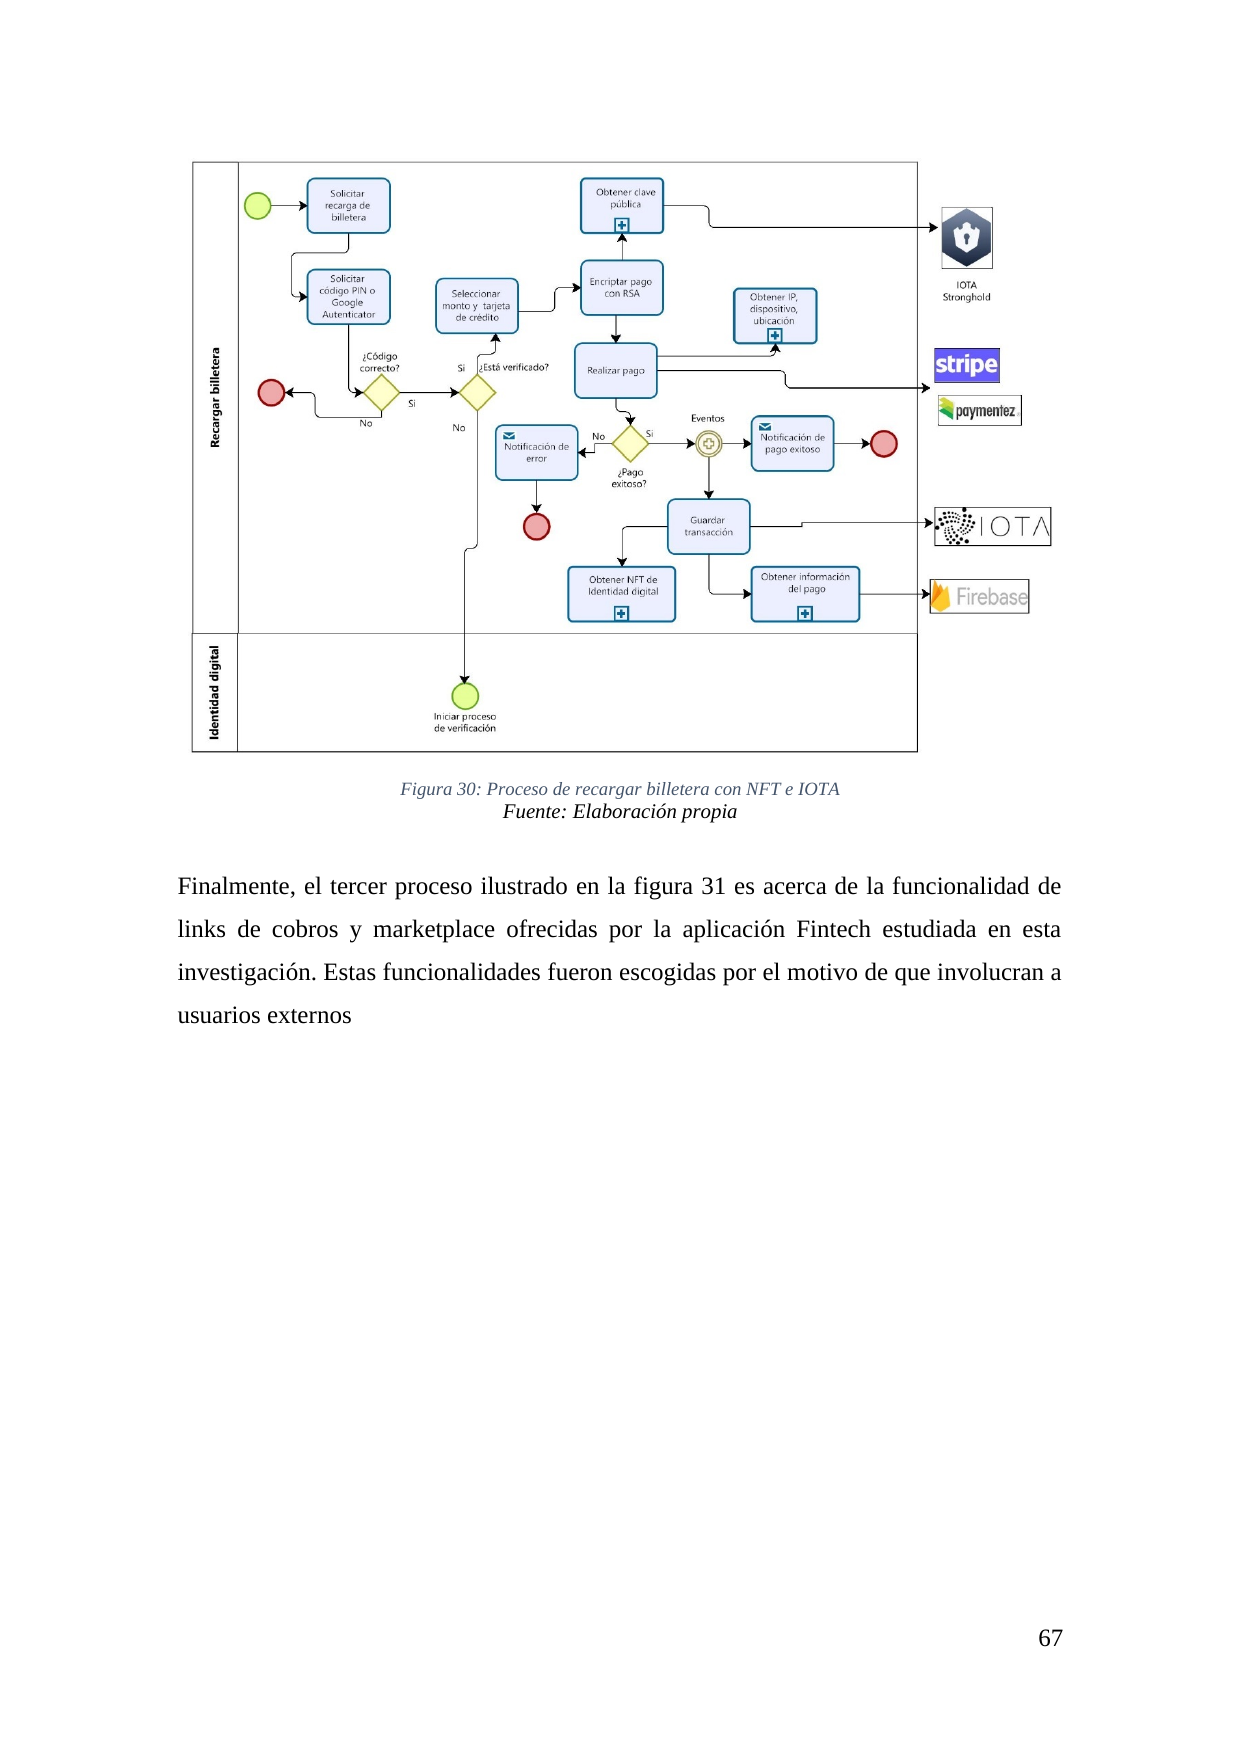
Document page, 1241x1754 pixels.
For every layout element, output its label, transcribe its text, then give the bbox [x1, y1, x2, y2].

text Figura : Proceso de recargar billetera con NFT e IOTA [177, 777, 1063, 799]
picture [177, 147, 1063, 759]
text Fuente: Elaboración propia [177, 799, 1063, 823]
text Finalmente, el tercer proceso ilustrado en la figura 31 es acerca de la funcionalidad de links de cobros y marketplace ofrecidas por la aplicación Fintech estudiada en esta investigación. Estas funcionalidades fueron escogidas por el motivo de que involucran a usuarios externos [177, 871, 1063, 1029]
